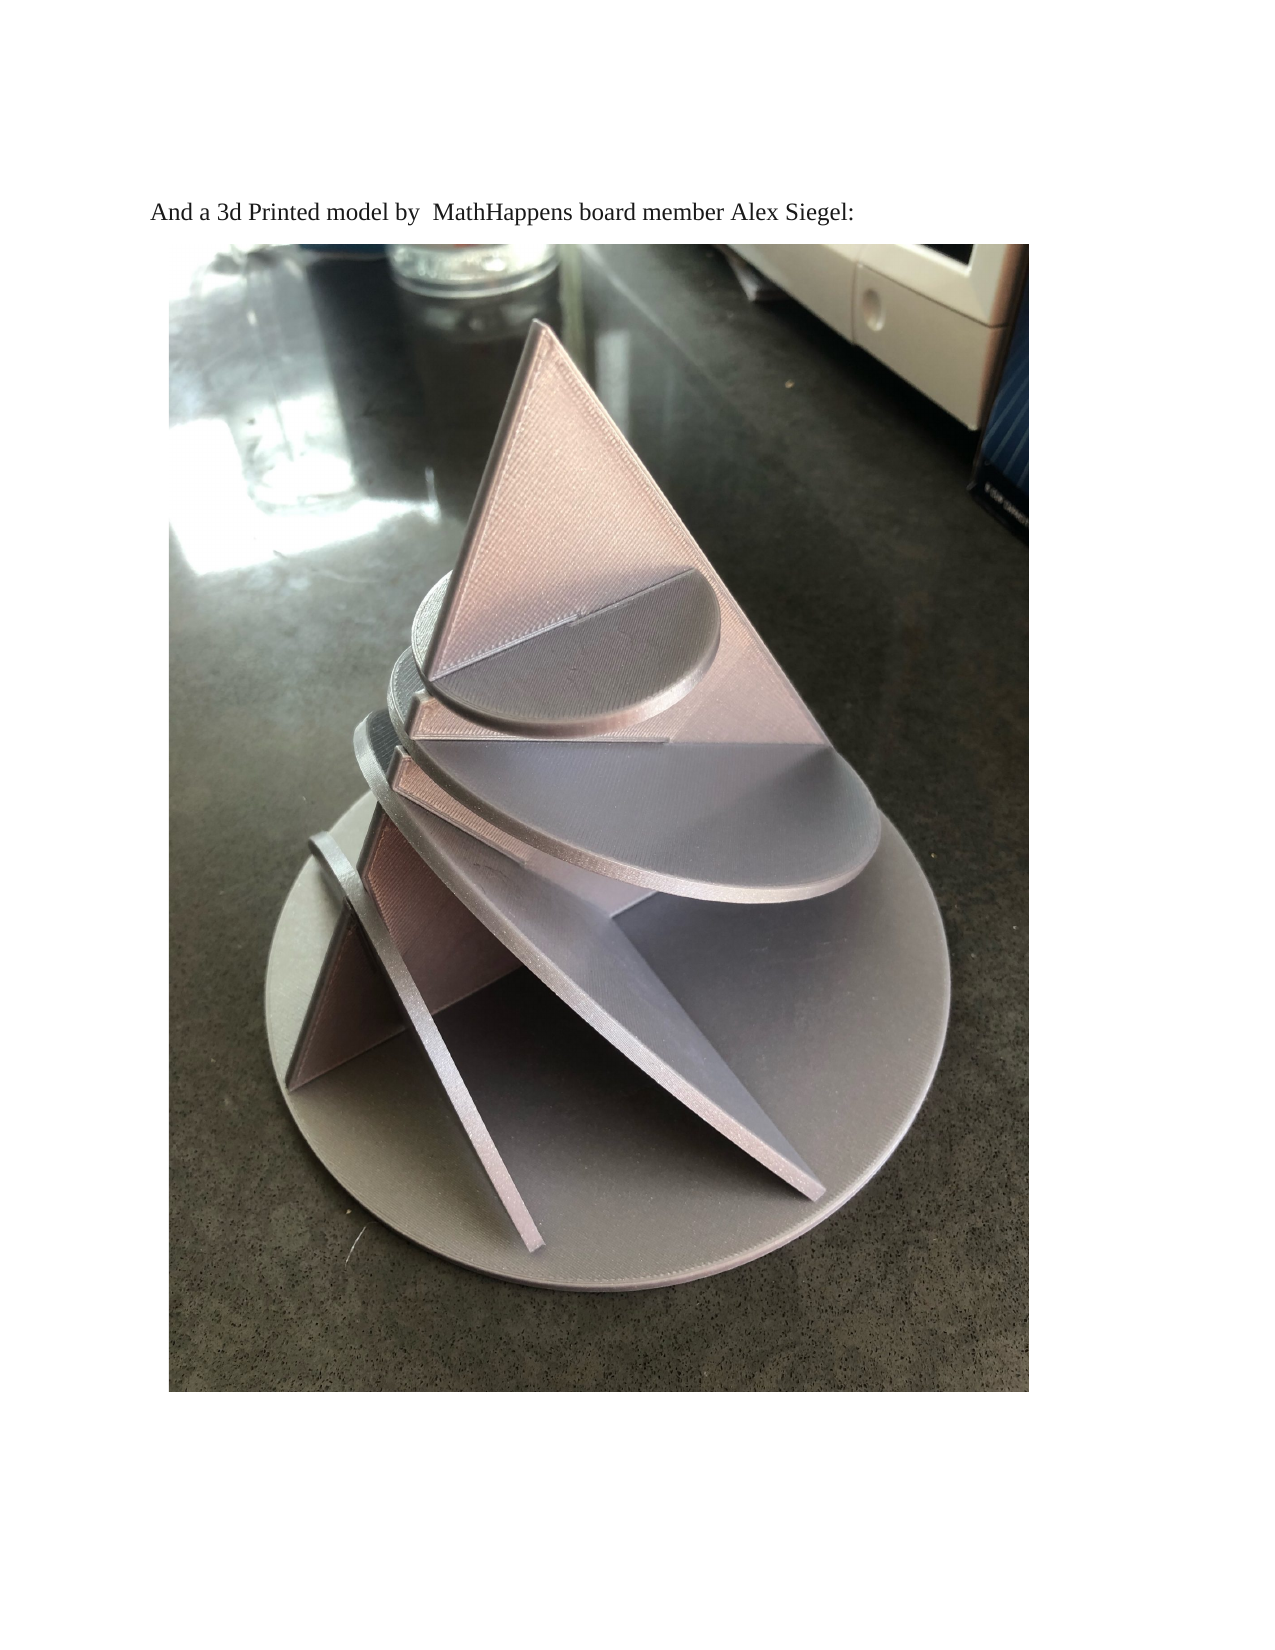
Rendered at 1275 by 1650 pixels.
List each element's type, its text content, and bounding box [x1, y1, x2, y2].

text And a 3d Printed model by MathHappens board member Alex Siegel: [150, 197, 1125, 226]
